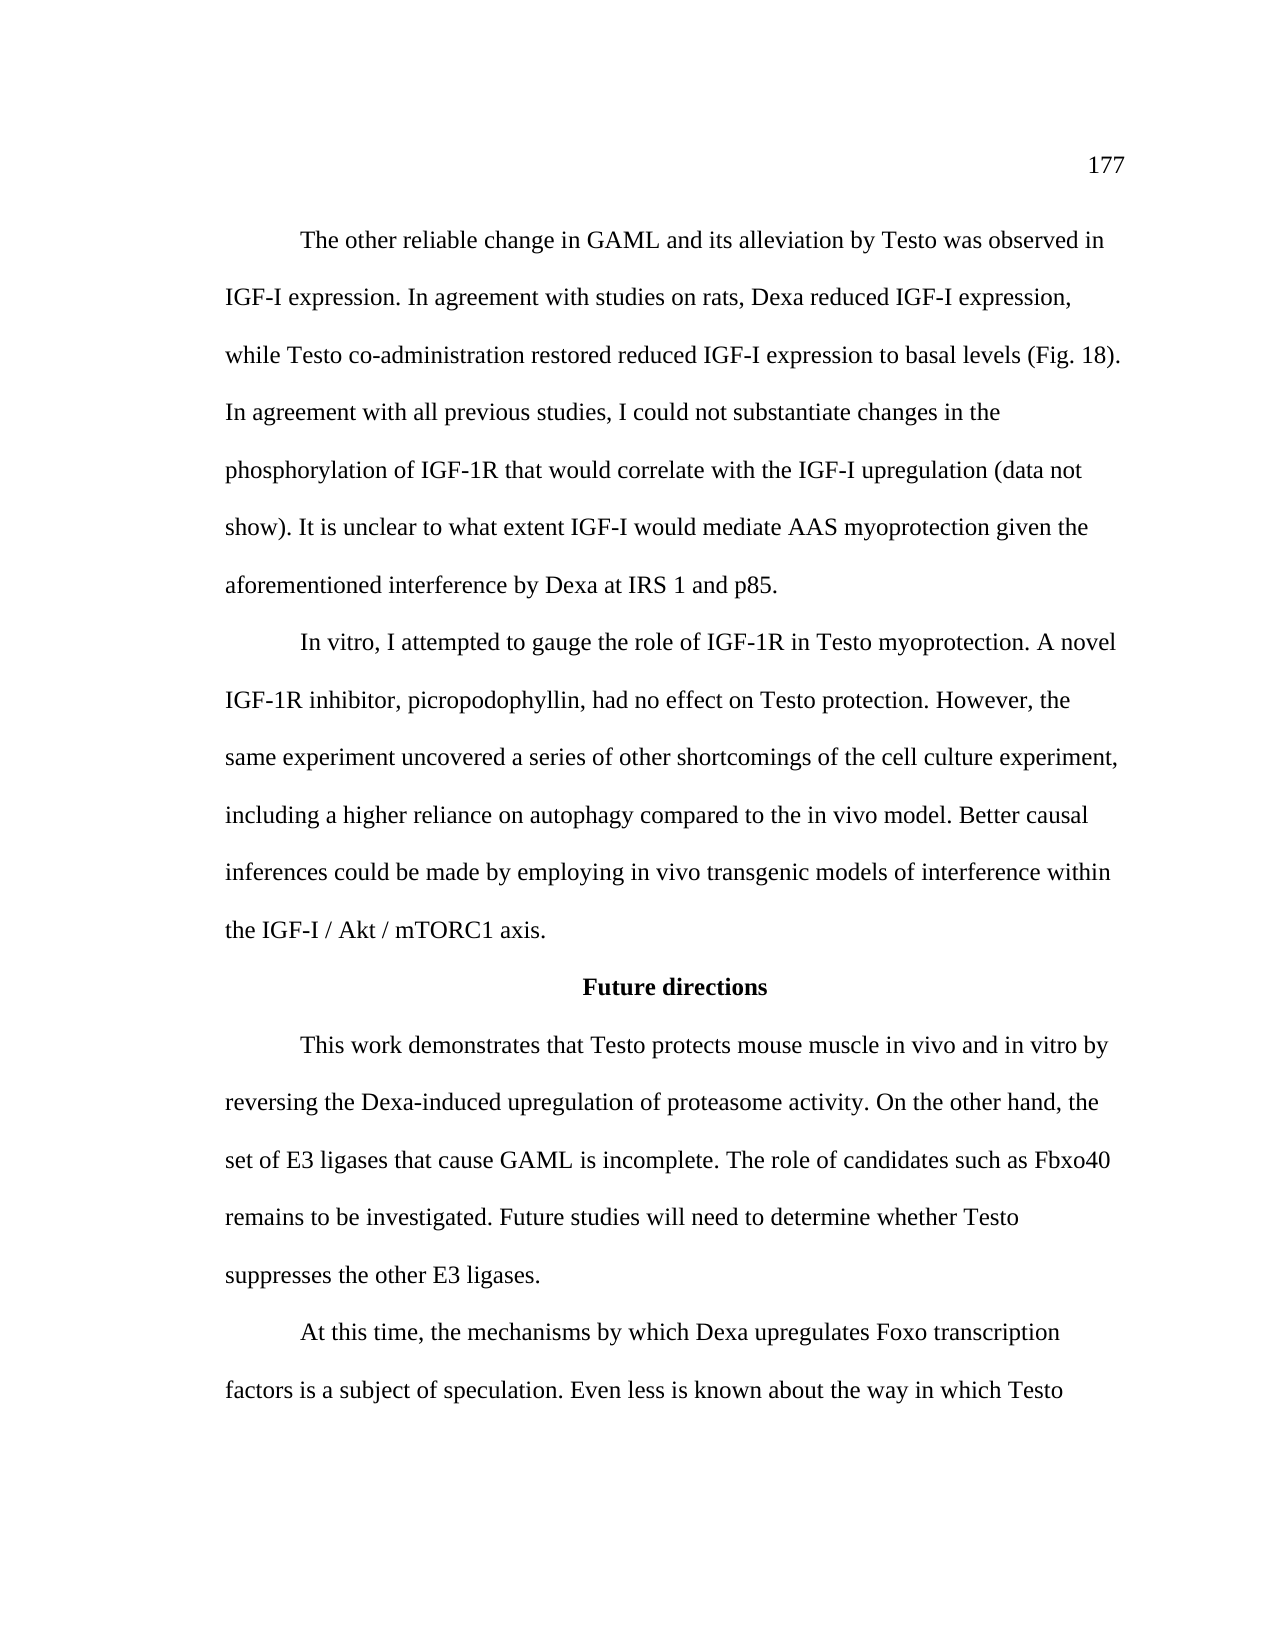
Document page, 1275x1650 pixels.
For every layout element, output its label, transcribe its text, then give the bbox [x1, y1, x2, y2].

text The other reliable change in GAML and its alleviation by Testo was observed in IGF-I expression. In agreement with studies on rats, Dexa reduced IGF-I expression, while Testo co-administration restored reduced IGF-I expression to basal levels (Fig. 18). In agreement with all previous studies, I could not substantiate changes in the phosphorylation of IGF-1R that would correlate with the IGF-I upregulation (data not show). It is unclear to what extent IGF-I would mediate AAS myoprotection given the aforementioned interference by Dexa at IRS 1 and p85. [225, 225, 1125, 599]
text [225, 1317, 1125, 1404]
text In vitro, I attempted to gauge the role of IGF-1R in Testo myoprotection. A novel IGF-1R inhibitor, picropodophyllin, had no effect on Testo protection. However, the same experiment uncovered a series of other shortcomings of the cell culture experiment, including a higher reliance on autophagy compared to the in vivo model. Better causal inferences could be made by employing in vivo transgenic models of interference within the IGF-I / Akt / mTORC1 axis. [225, 627, 1125, 944]
text This work demonstrates that Testo protects mouse muscle in vivo and in vitro by reversing the Dexa-induced upregulation of proteasome activity. On the other hand, the set of E3 ligases that cause GAML is incomplete. The role of candidates such as Fbxo40 remains to be investigated. Future studies will need to determine whether Testo suppresses the other E3 ligases. [225, 1030, 1125, 1289]
subtitle Future directions [225, 972, 1125, 1001]
